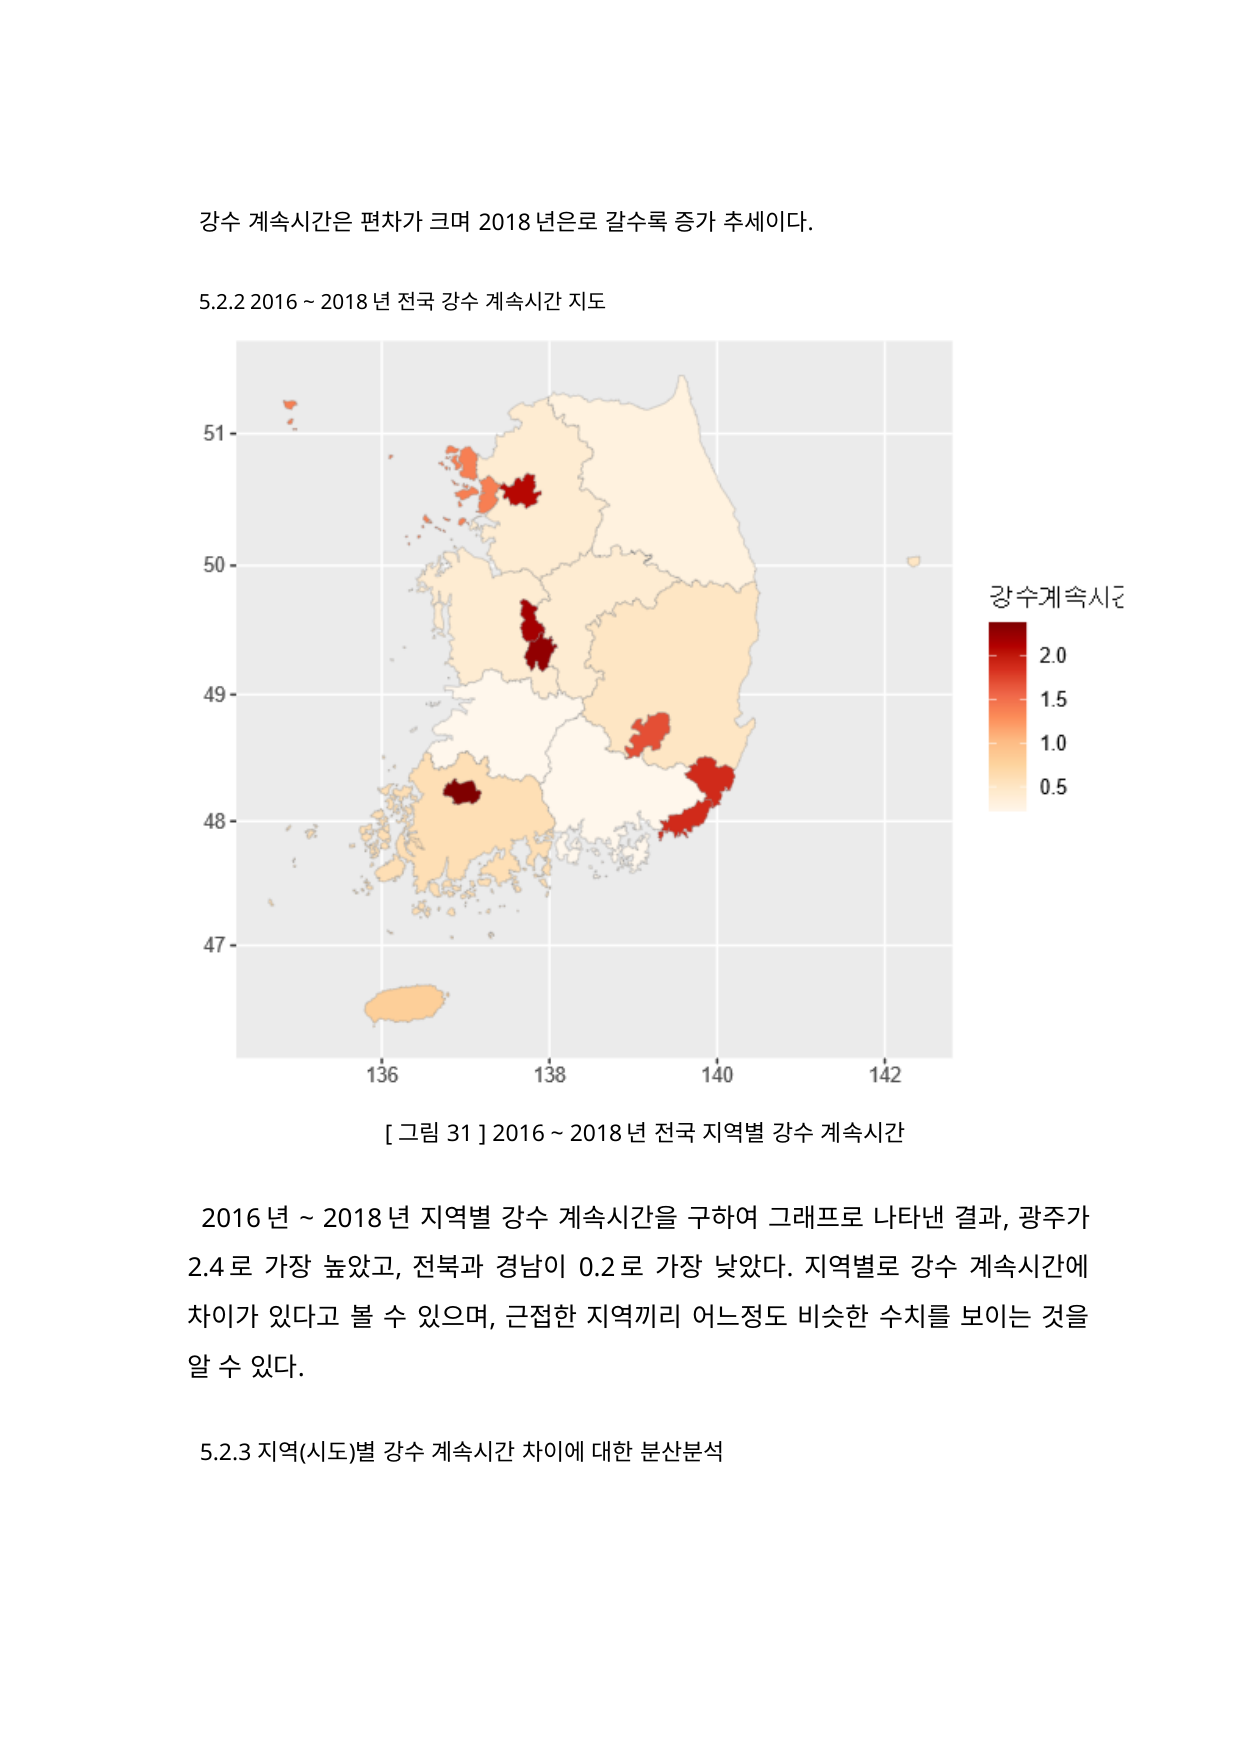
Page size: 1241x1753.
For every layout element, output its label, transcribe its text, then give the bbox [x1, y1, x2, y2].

text [ 그림 31 ] 2016 ~ 2018년 전국 지역별 강수 계속시간 [187, 1115, 1090, 1149]
text 강수 계속시간은 편차가 크며 2018년은로 갈수록 증가 추세이다. [187, 204, 1090, 237]
text 5.2.3 지역(시도)별 강수 계속시간 차이에 대한 분산분석 [187, 1434, 1090, 1467]
list 2016 ~ 2018년 전국 강수 계속시간 지도 [187, 286, 1090, 316]
picture [199, 325, 1144, 1106]
text 2016년 ~ 2018년 지역별 강수 계속시간을 구하여 그래프로 나타낸 결과, 광주가 2.4로 가장 높았고, 전북과 경남이 0.2로 가장 낮았다. 지역별로 강수 계속시간에 차이가 있다고 볼 수 있으며, 근접한 지역끼리 어느정도 비슷한 수치를 보이는 것을 알 수 있다. [187, 1197, 1090, 1384]
